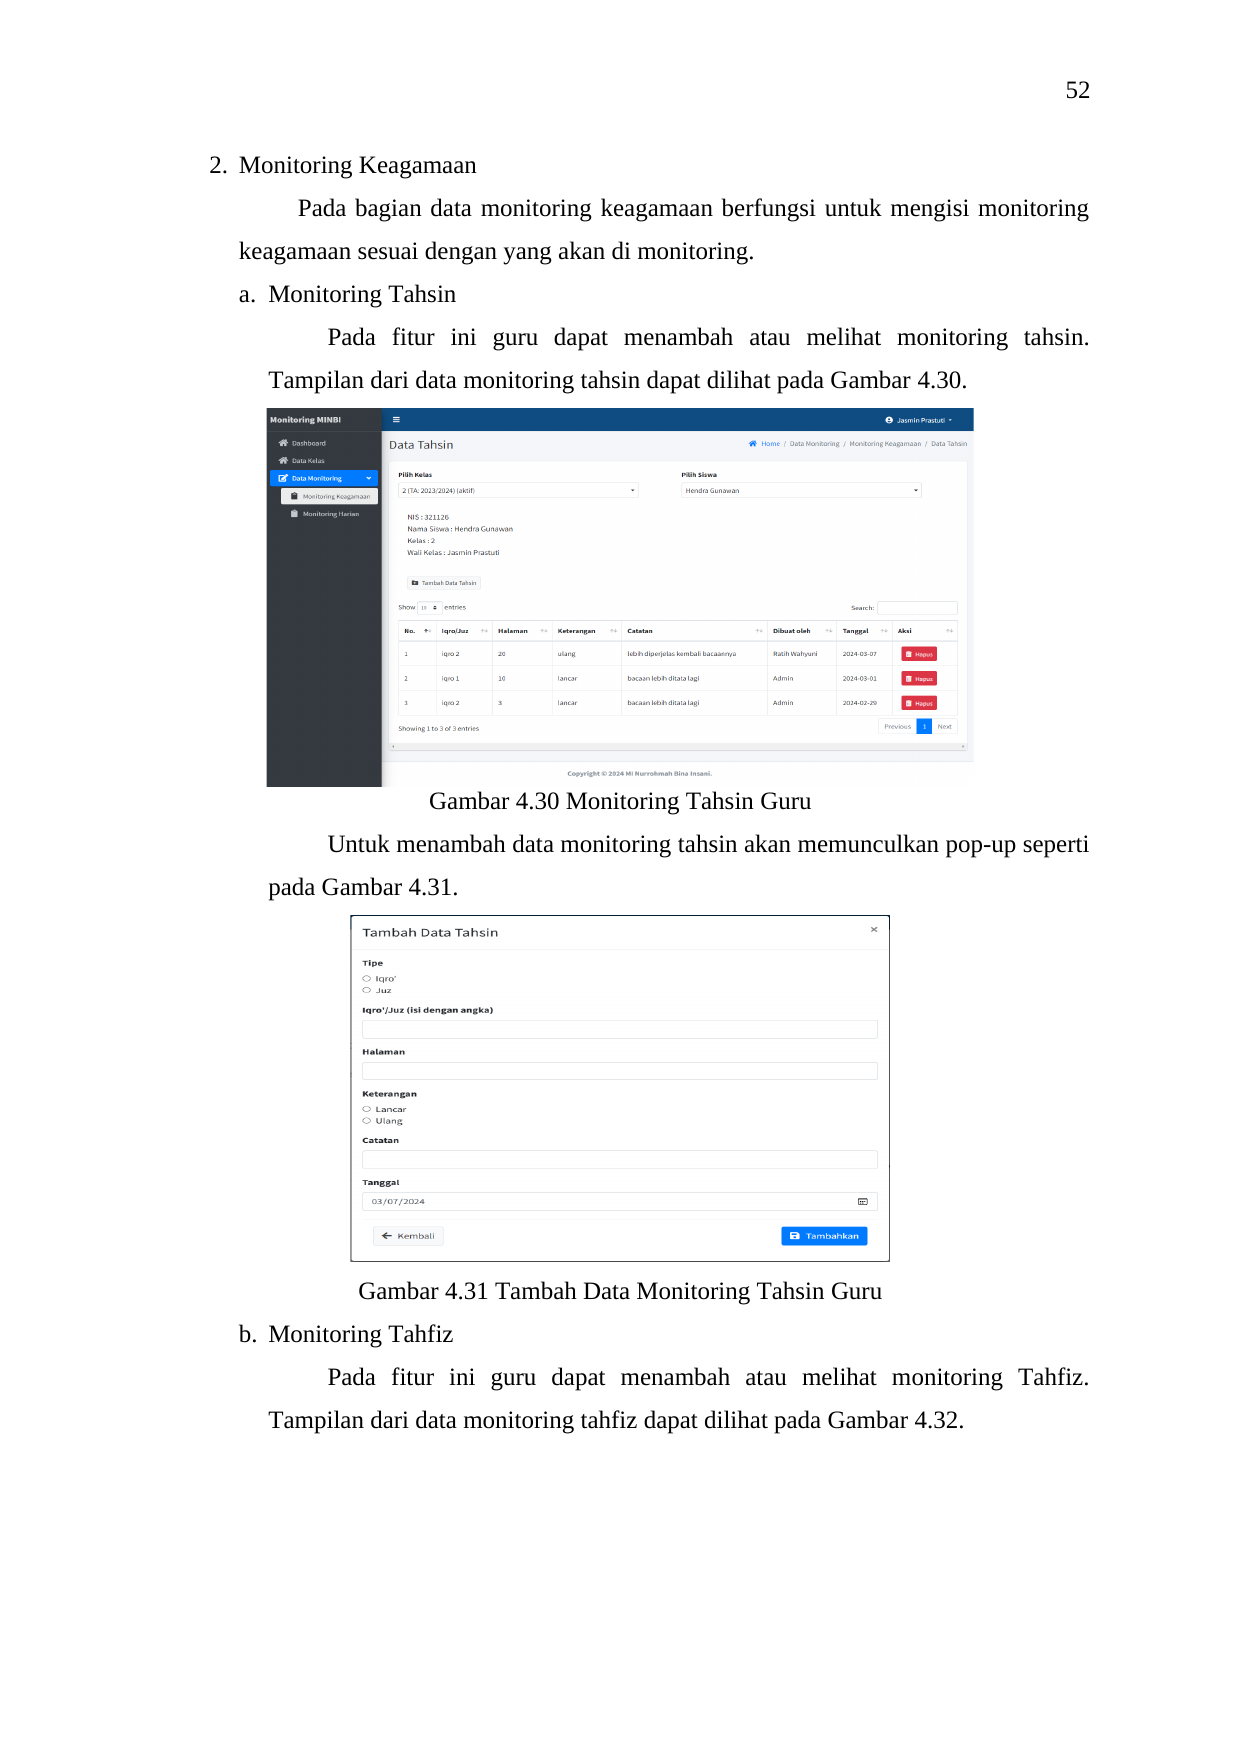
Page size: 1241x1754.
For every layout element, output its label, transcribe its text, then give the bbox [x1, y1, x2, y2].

text Gambar 4.31 Tambah Data Monitoring Tahsin Guru [150, 1276, 1090, 1305]
picture [350, 915, 890, 1262]
text Pada fitur ini guru dapat menambah atau melihat monitoring tahsin. Tampilan dari data monitoring tahsin dapat dilihat pada Gambar 4.30. [268, 322, 1090, 394]
text Untuk menambah data monitoring tahsin akan memunculkan pop-up seperti pada Gambar 4.31. [268, 829, 1090, 901]
list Monitoring Tahfiz [239, 1319, 1090, 1348]
picture [266, 408, 974, 787]
text Pada fitur ini guru dapat menambah atau melihat monitoring Tahfiz. Tampilan dari data monitoring tahfiz dapat dilihat pada Gambar 4.32. [268, 1362, 1090, 1434]
list Monitoring Tahsin [239, 279, 1090, 308]
list Monitoring Keagamaan [209, 150, 1090, 179]
text Gambar 4.30 Monitoring Tahsin Guru [150, 786, 1090, 815]
text Pada bagian data monitoring keagamaan berfungsi untuk mengisi monitoring keagamaan sesuai dengan yang akan di monitoring. [239, 193, 1090, 265]
